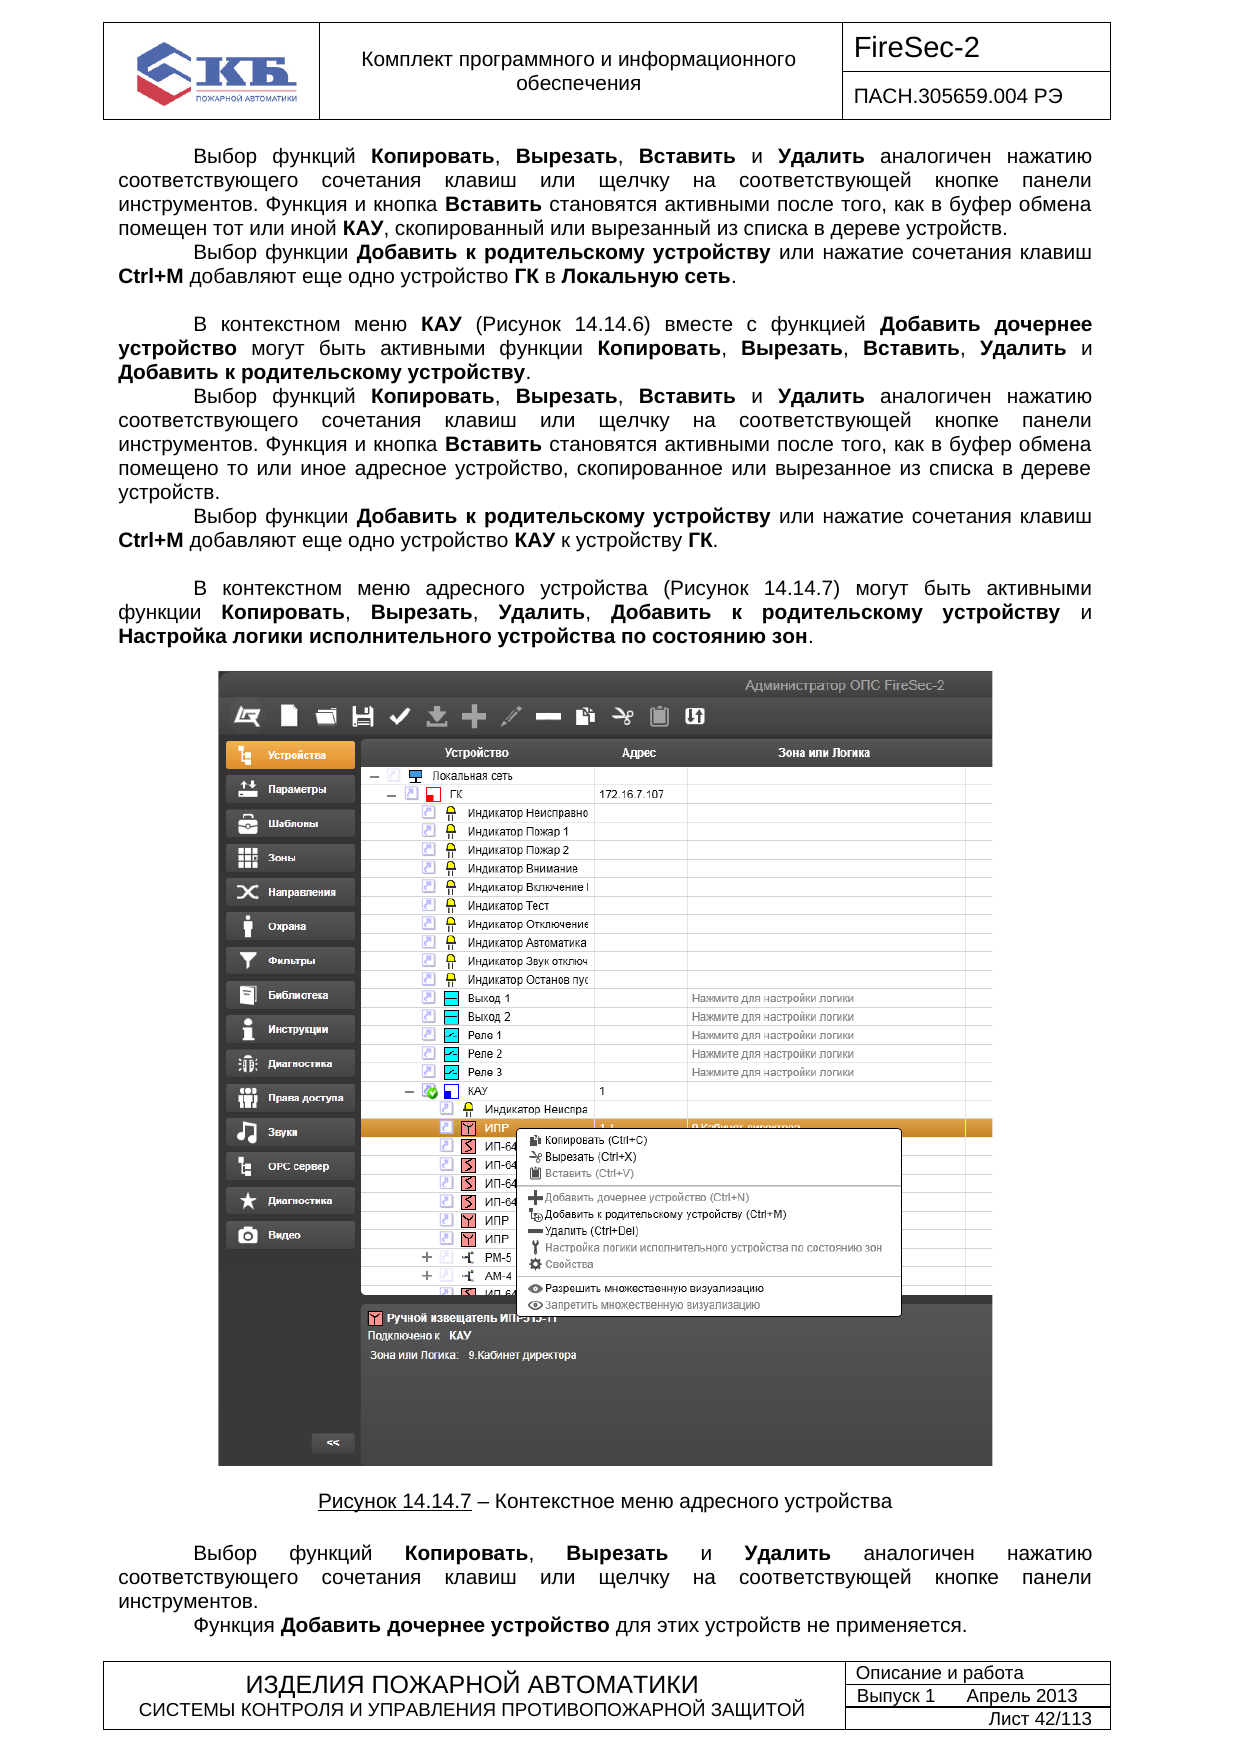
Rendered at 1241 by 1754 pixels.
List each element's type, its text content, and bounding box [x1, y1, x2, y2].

list Рисунок 14.14.7 – Контекстное меню адресного устройства [118, 1489, 1092, 1513]
picture [218, 671, 993, 1466]
list Выбор функции Добавить к родительскому устройству или нажатие сочетания клавиш Ctrl+М добавляют еще одно устройство ГК в Локальную сеть. [118, 240, 1092, 288]
picture [133, 34, 310, 115]
list В контекстном меню адресного устройства (Рисунок 14.14.7) могут быть активными функции Копировать, Вырезать, Удалить, Добавить к родительскому устройству и Настройка логики исполнительного устройства по состоянию зон. [118, 576, 1092, 647]
list Выбор функций Копировать, Вырезать, Вставить и Удалить аналогичен нажатию соответствующего сочетания клавиш или щелчку на соответствующей кнопке панели инструментов. Функция и кнопка Вставить становятся активными после того, как в буфер обмена помещено то или иное адресное устройство, скопированное или вырезанное из списка в дереве устройств. [118, 384, 1092, 504]
list В контекстном меню КАУ (Рисунок 14.14.6) вместе с функцией Добавить дочернее устройство могут быть активными функции Копировать, Вырезать, Вставить, Удалить и Добавить к родительскому устройству. [118, 312, 1092, 384]
list Выбор функций Копировать, Вырезать и Удалить аналогичен нажатию соответствующего сочетания клавиш или щелчку на соответствующей кнопке панели инструментов. [118, 1541, 1092, 1612]
list Функция Добавить дочернее устройство для этих устройств не применяется. [118, 1612, 1092, 1636]
list Выбор функций Копировать, Вырезать, Вставить и Удалить аналогичен нажатию соответствующего сочетания клавиш или щелчку на соответствующей кнопке панели инструментов. Функция и кнопка Вставить становятся активными после того, как в буфер обмена помещен тот или иной КАУ, скопированный или вырезанный из списка в дереве устройств. [118, 144, 1092, 240]
list Выбор функции Добавить к родительскому устройству или нажатие сочетания клавиш Ctrl+М добавляют еще одно устройство КАУ к устройству ГК. [118, 504, 1092, 552]
